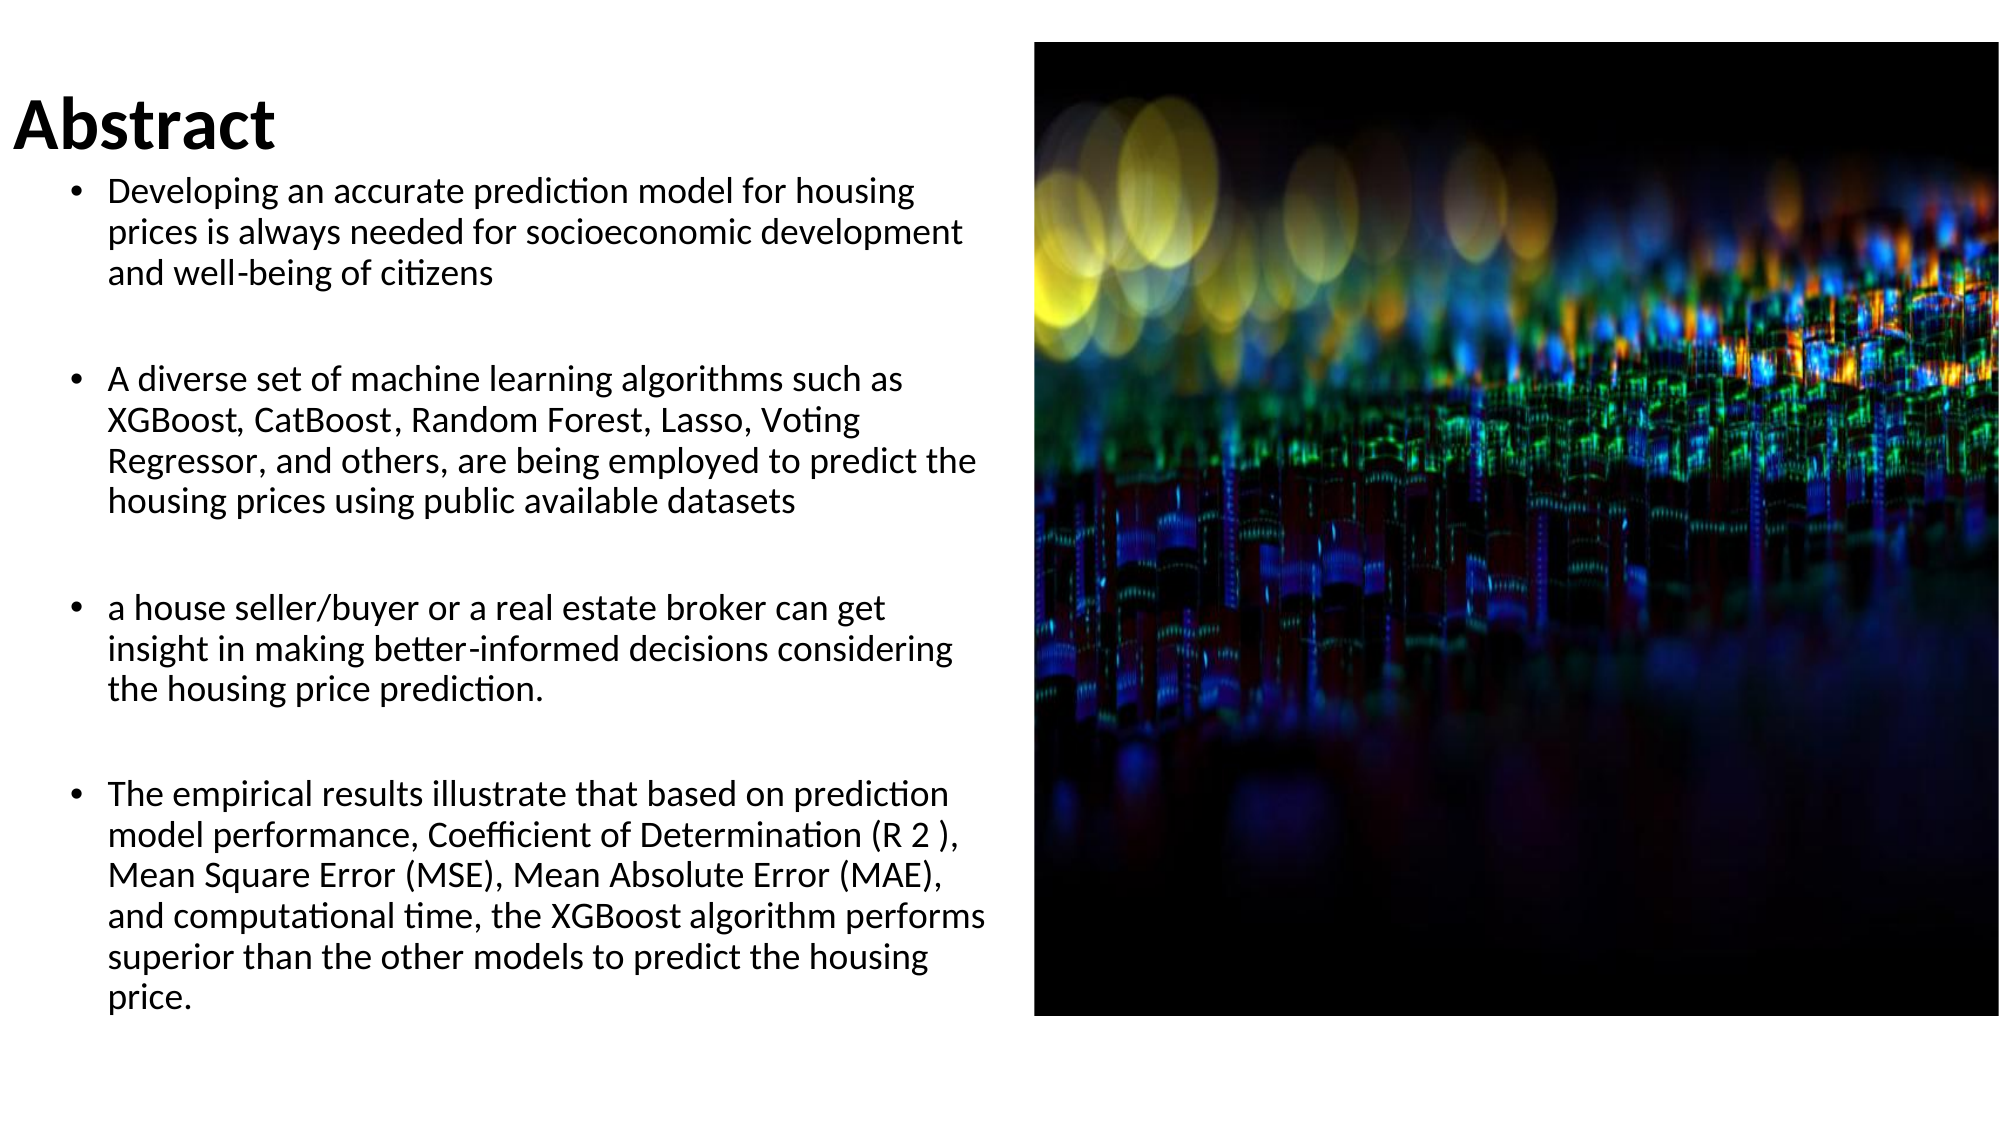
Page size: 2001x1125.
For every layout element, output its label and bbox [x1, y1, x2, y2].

picture [1034, 42, 1999, 1016]
